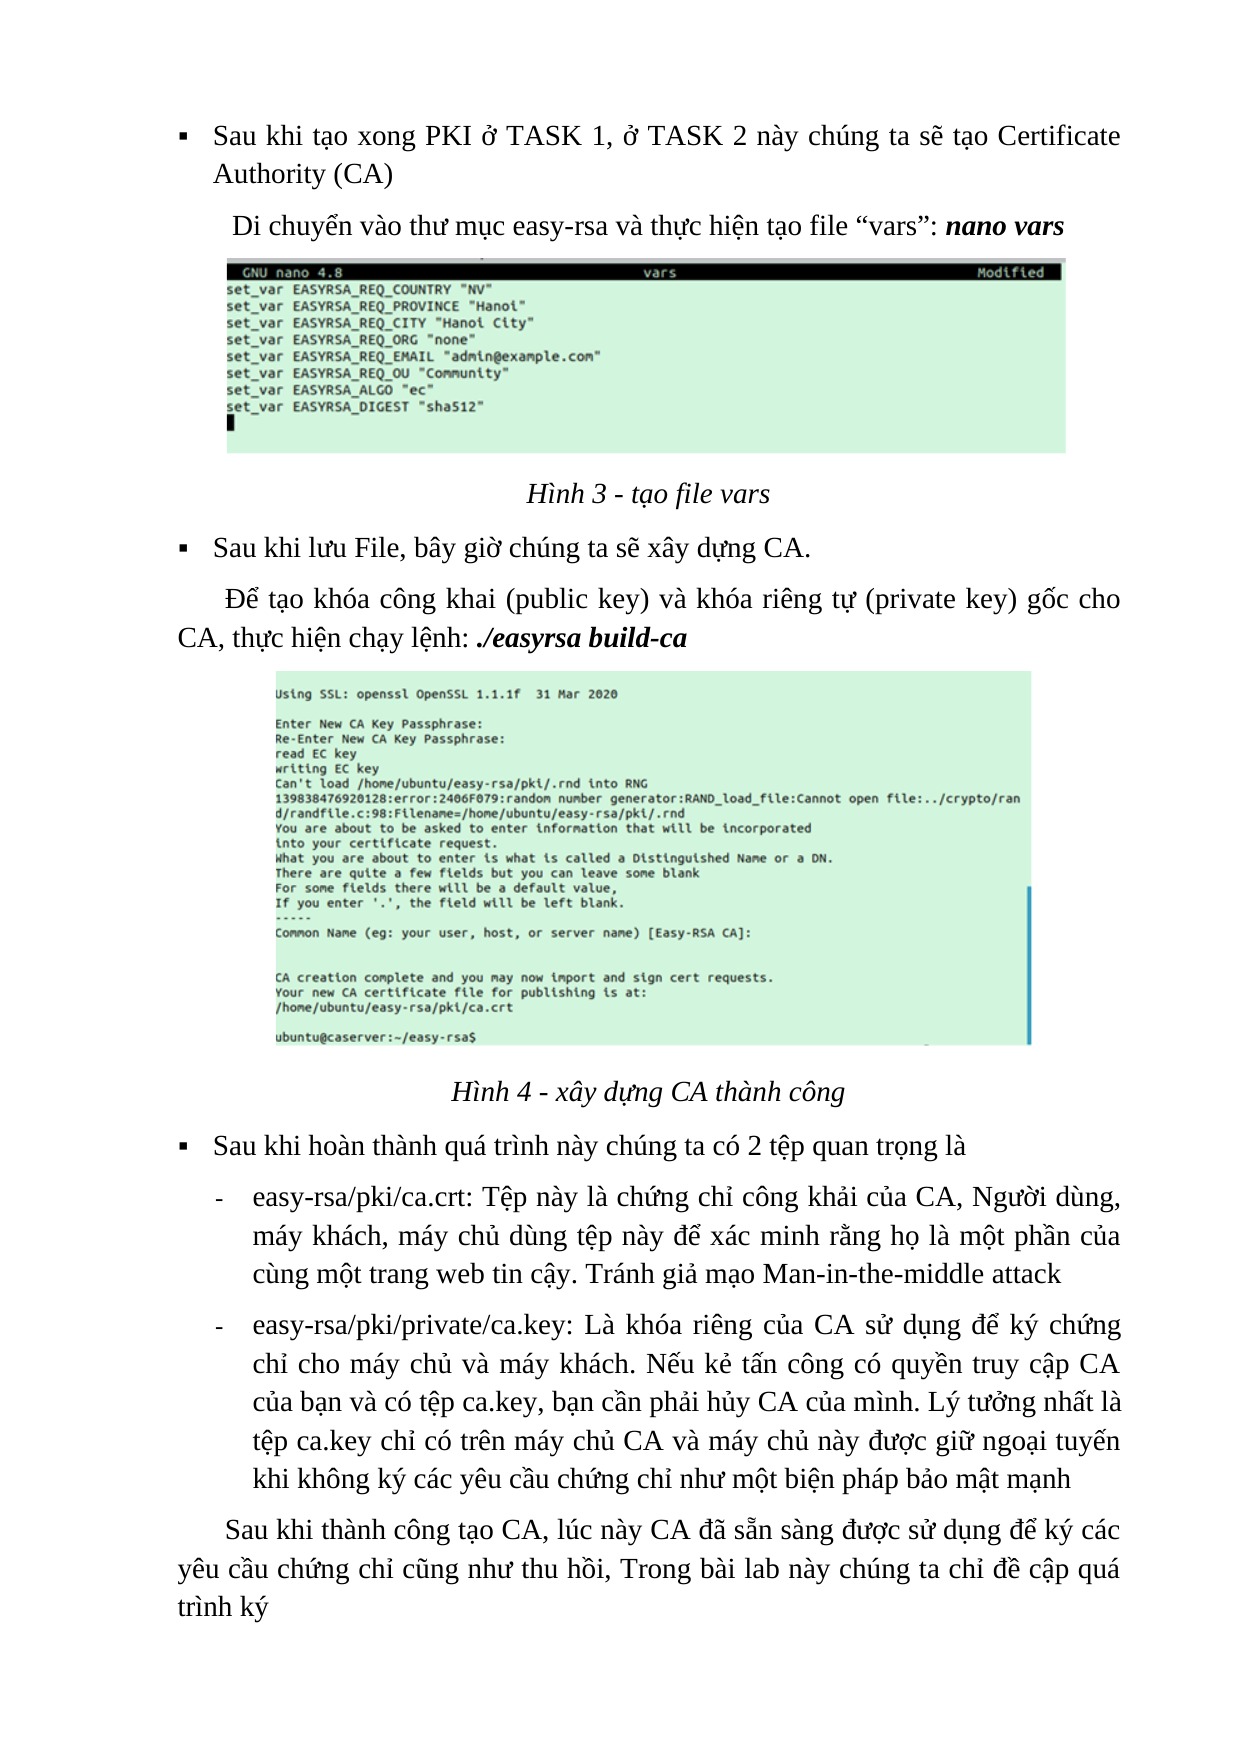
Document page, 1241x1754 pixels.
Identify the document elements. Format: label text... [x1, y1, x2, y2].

text Hình 4 - xây dựng CA thành công [177, 1074, 1122, 1107]
text Hình 3 - tạo file vars [177, 476, 1122, 510]
text easy-rsa/pki/ca.crt: Tệp này là chứng chỉ công khải của CA, Người dùng, máy khách, máy chủ dùng tệp này để xác minh rằng họ là một phần của cùng một trang web tin cậy. Tránh giả mạo Man-in-the-middle attack [215, 1179, 1122, 1290]
text Di chuyển vào thư mục easy-rsa và thực hiện tạo file “vars”: nano vars [177, 208, 1122, 241]
picture [275, 671, 1039, 1057]
text easy-rsa/pki/private/ca.key: Là khóa riêng của CA sử dụng để ký chứng chỉ cho máy chủ và máy khách. Nếu kẻ tấn công có quyền truy cập CA của bạn và có tệp ca.key, bạn cần phải hủy CA của mình. Lý tưởng nhất là tệp ca.key chỉ có trên máy chủ CA và máy chủ này được giữ ngoại tuyến khi không ký các yêu cầu chứng chỉ như một biện pháp bảo mật mạnh [215, 1307, 1122, 1495]
text Sau khi thành công tạo CA, lúc này CA đã sẵn sàng được sử dụng để ký các yêu cầu chứng chỉ cũng như thu hồi, Trong bài lab này chúng ta chỉ đề cập quá trình ký [177, 1512, 1122, 1623]
picture [226, 258, 1073, 459]
text Sau khi hoàn thành quá trình này chúng ta có 2 tệp quan trọng là [177, 1128, 1122, 1162]
text Để tạo khóa công khai (public key) và khóa riêng tự (private key) gốc cho CA, thực hiện chạy lệnh: ./easyrsa build-ca [177, 582, 1122, 654]
text Sau khi tạo xong PKI ở TASK 1, ở TASK 2 này chúng ta sẽ tạo Certificate Authority (CA) [177, 118, 1122, 190]
text Sau khi lưu File, bây giờ chúng ta sẽ xây dựng CA. [177, 531, 1122, 564]
